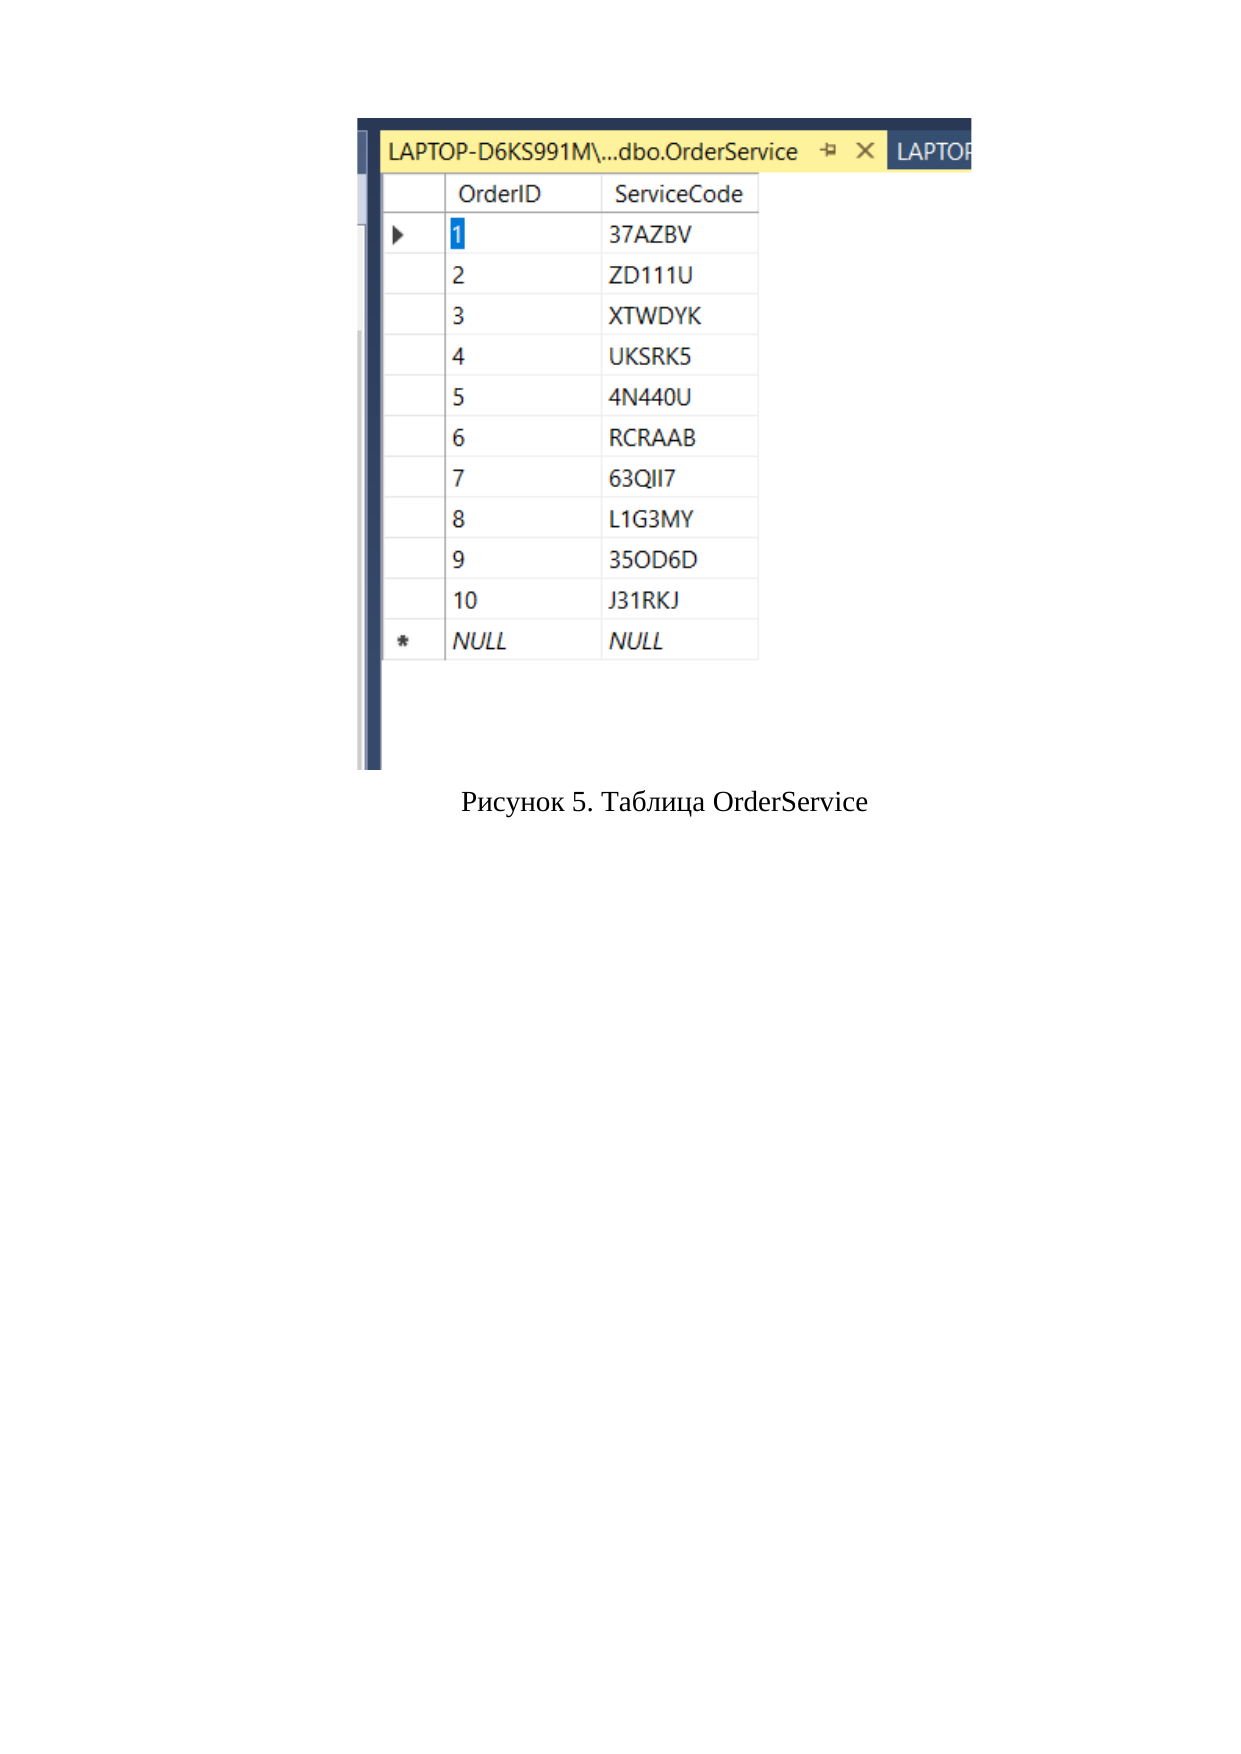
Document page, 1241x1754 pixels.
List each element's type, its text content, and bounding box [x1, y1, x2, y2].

text Рисунок 5. Таблица OrderService [177, 784, 1152, 818]
picture [357, 118, 972, 770]
